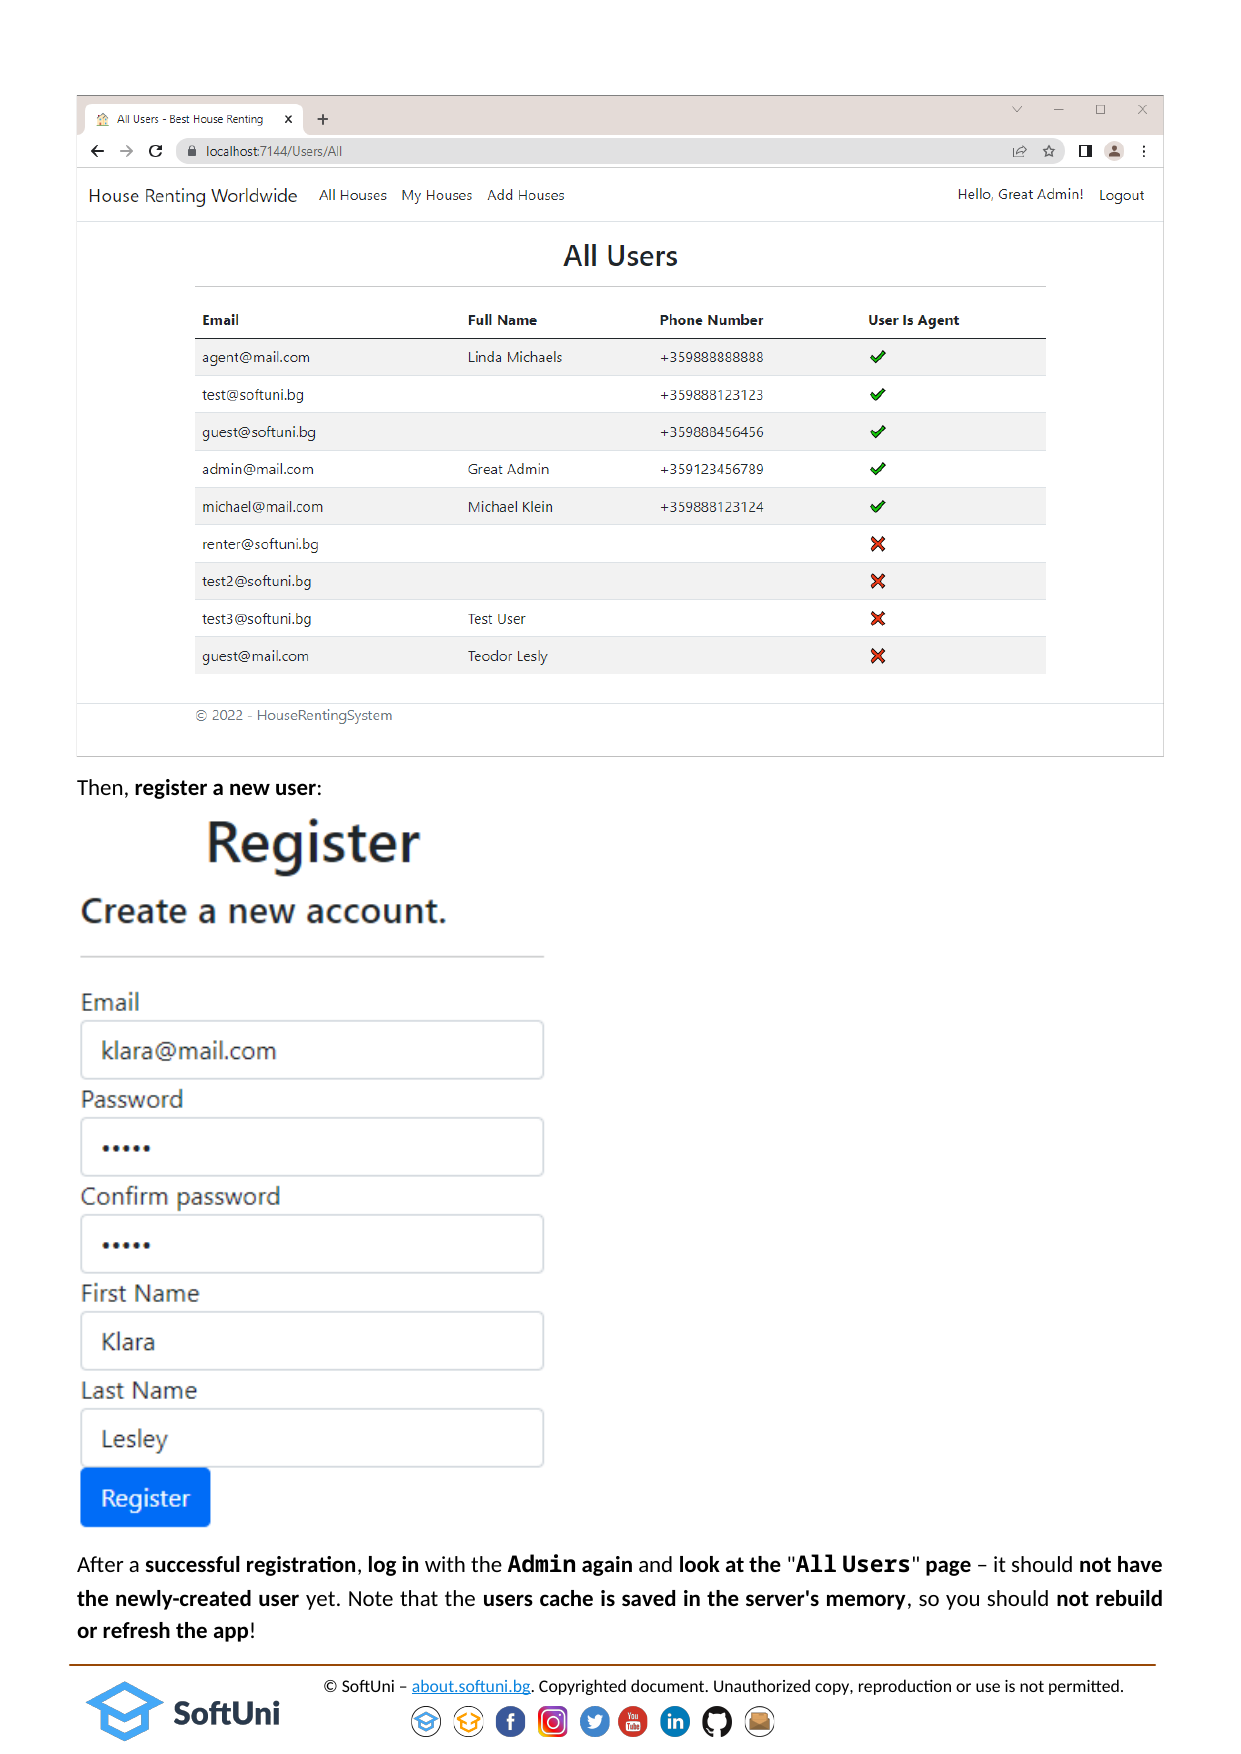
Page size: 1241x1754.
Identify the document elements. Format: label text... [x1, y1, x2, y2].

picture [744, 1706, 775, 1737]
picture [538, 1706, 568, 1737]
picture [495, 1706, 526, 1737]
picture [674, 1719, 683, 1728]
picture [681, 1728, 690, 1737]
picture [618, 1706, 648, 1737]
picture [411, 1706, 441, 1737]
picture [76, 817, 549, 1532]
picture [79, 1675, 286, 1747]
picture [702, 1706, 732, 1737]
picture [76, 95, 1164, 757]
picture [453, 1706, 484, 1737]
picture [580, 1706, 610, 1737]
picture [660, 1728, 669, 1737]
picture [660, 1706, 669, 1715]
text After a successful registration, log in with the Admin again and look at the "All Users" page – it should not have the newly-created user yet. Note that the users cache is saved in the server's memory, so you should not rebuild or refresh the app! [77, 1548, 1163, 1644]
text Then, register a new user: [77, 773, 1163, 801]
picture [681, 1706, 690, 1715]
